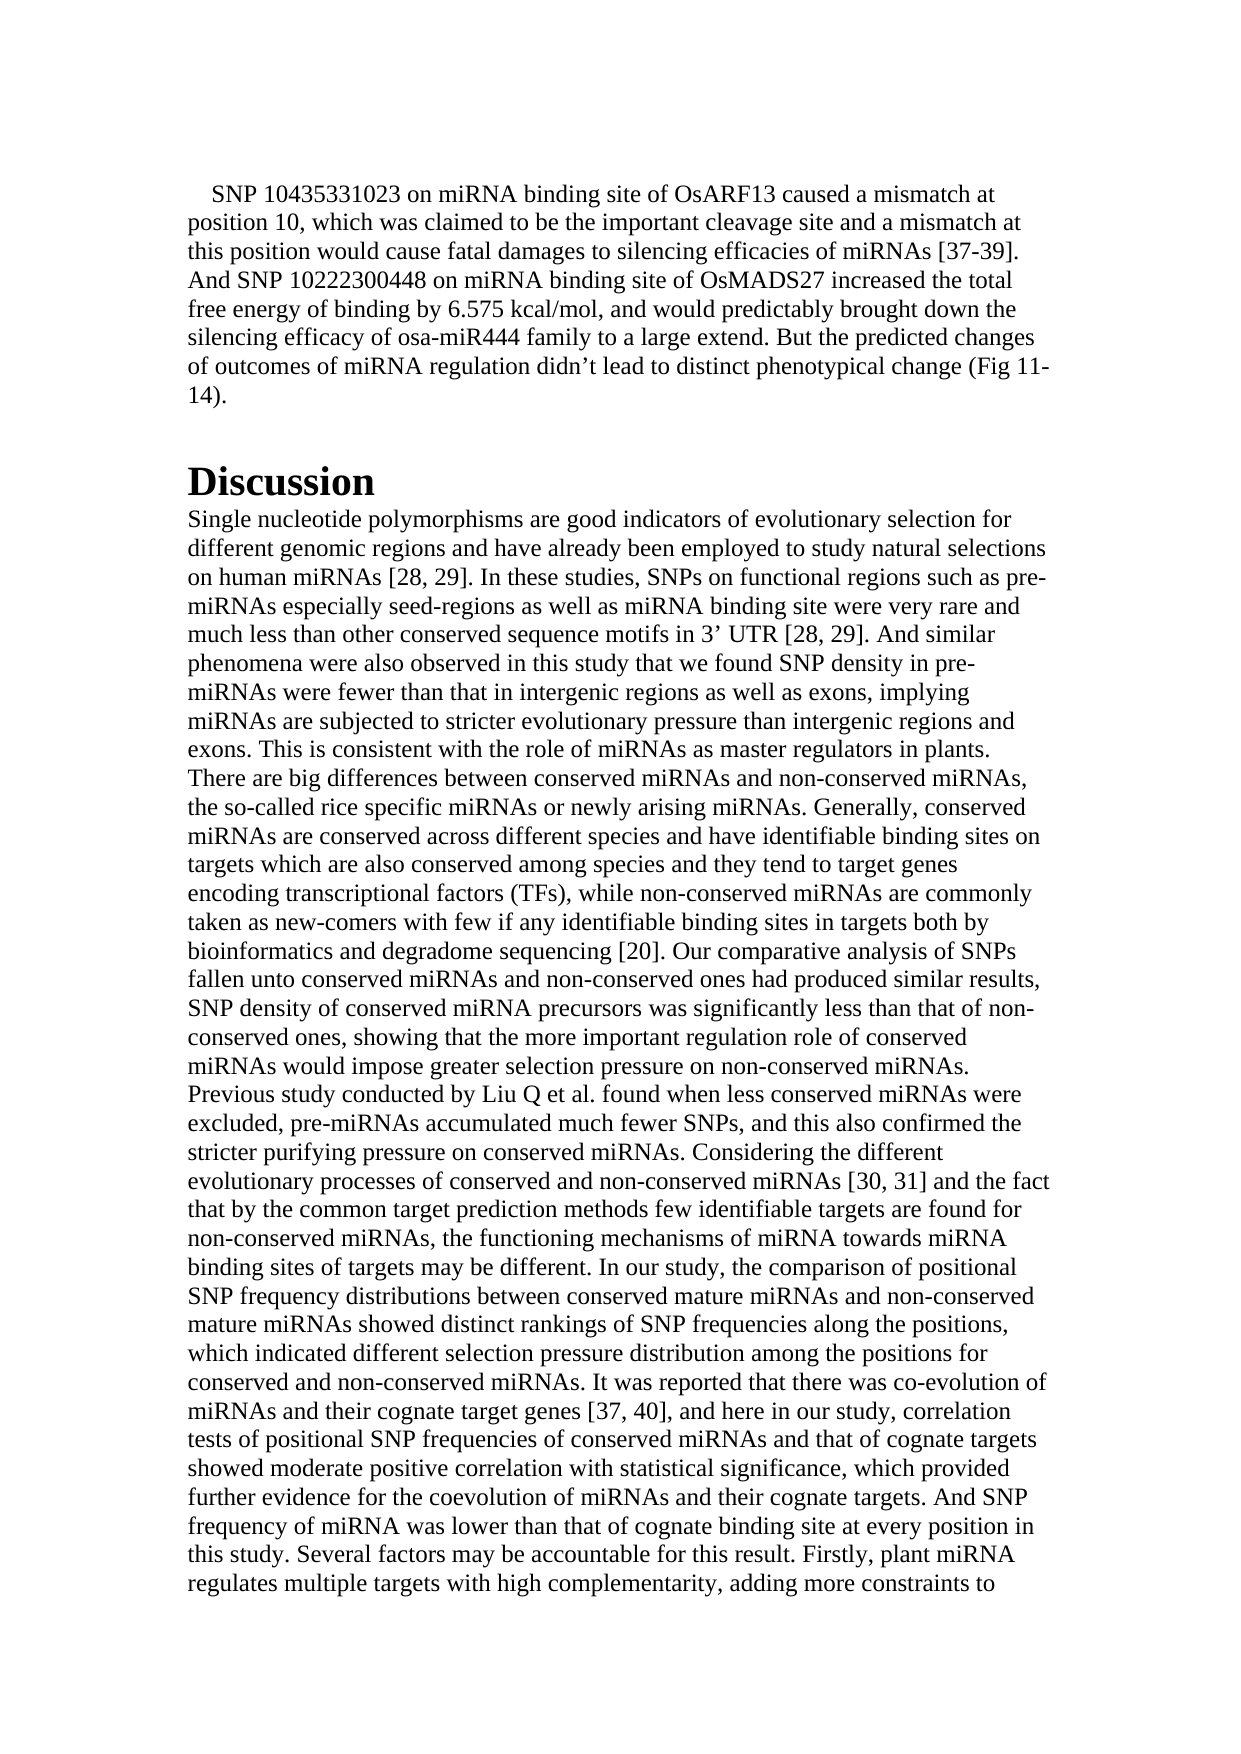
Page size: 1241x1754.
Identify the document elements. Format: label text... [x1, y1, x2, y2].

text Discussion [187, 457, 1053, 504]
text SNP 10435331023 on miRNA binding site of OsARF13 caused a mismatch at position 10, which was claimed to be the important cleavage site and a mismatch at this position would cause fatal damages to silencing efficacies of miRNAs [37-3839]. And SNP 10222300448 on miRNA binding site of OsMADS27 increased the total free energy of binding by 6.575 kcal/mol, and would predictably brought down the silencing efficacy of osa-miR444 family to a large extend. But the predicted changes of outcomes of miRNA regulation didn’t lead to distinct phenotypical change (Fig 11-14). [187, 179, 1053, 409]
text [187, 504, 1053, 1597]
